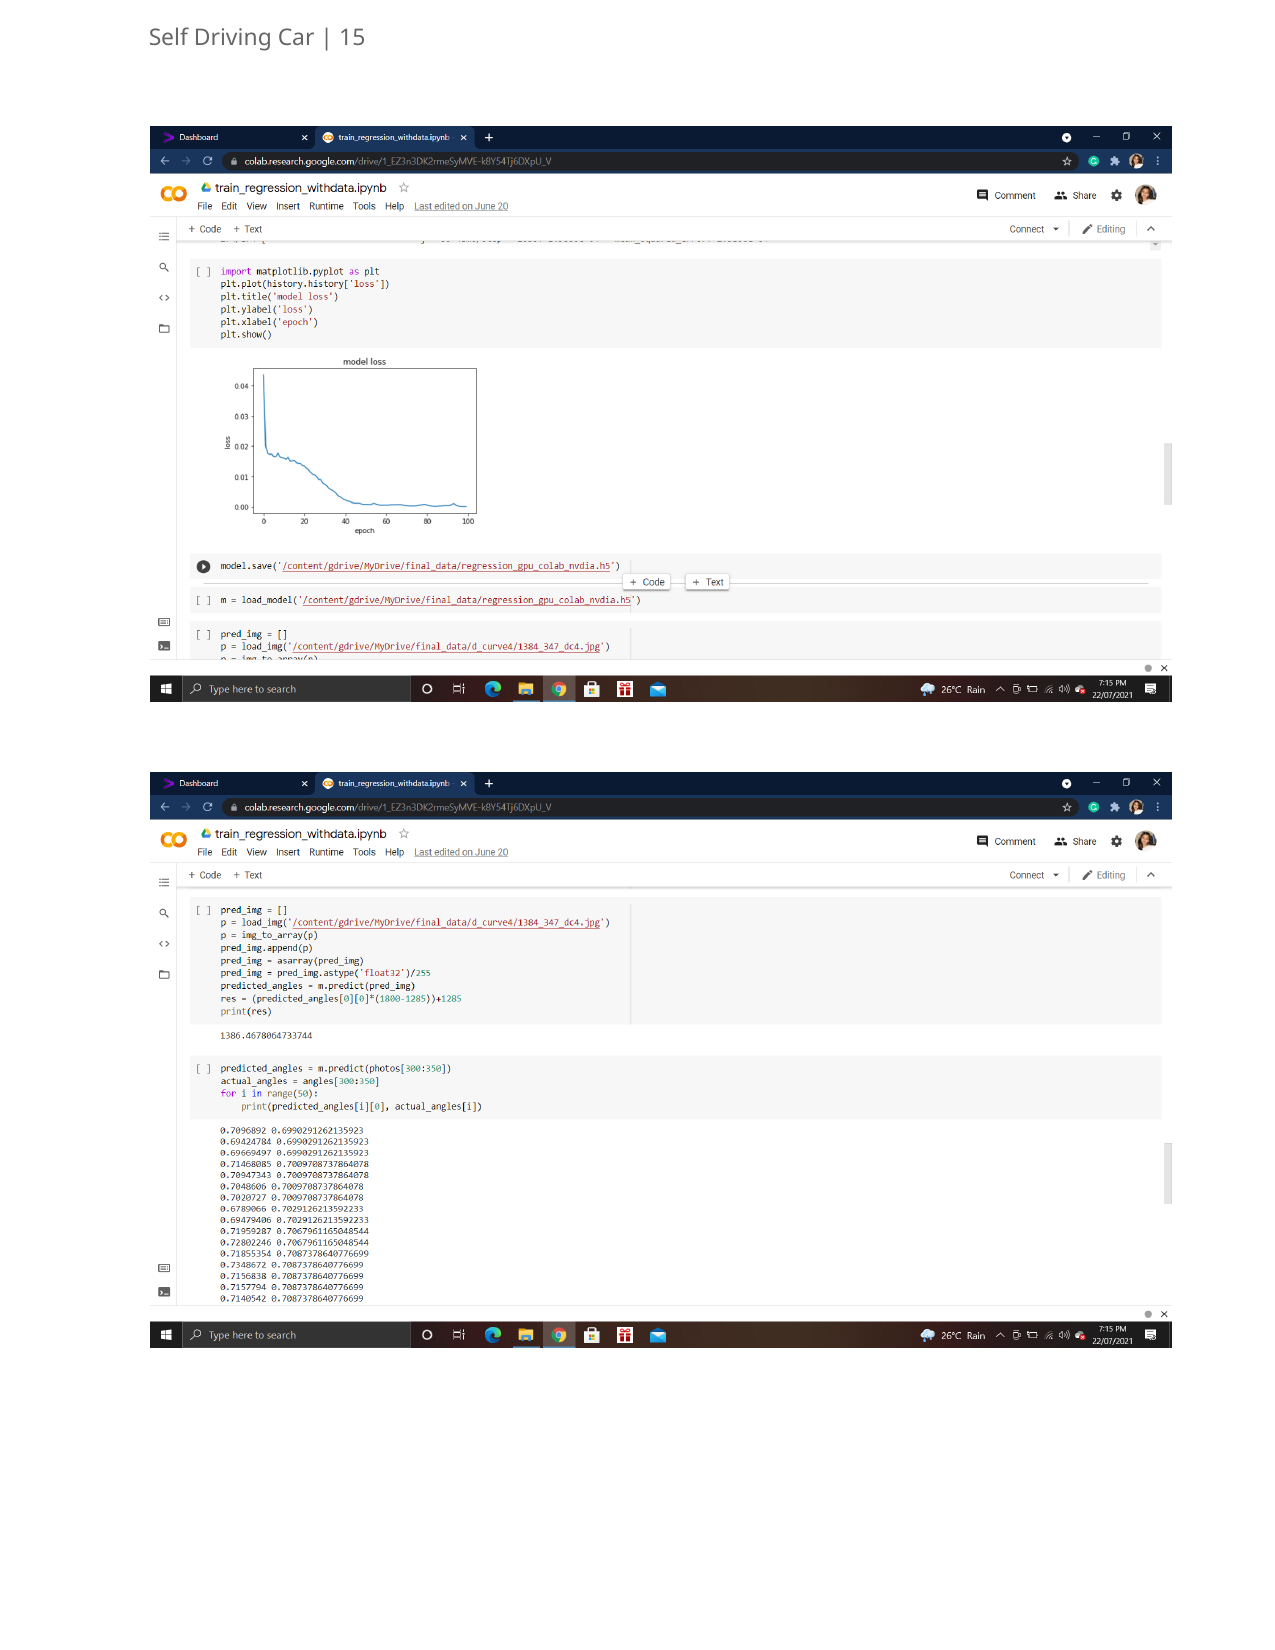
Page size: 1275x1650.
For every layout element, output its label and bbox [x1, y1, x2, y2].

picture [150, 126, 1172, 702]
picture [150, 772, 1172, 1348]
